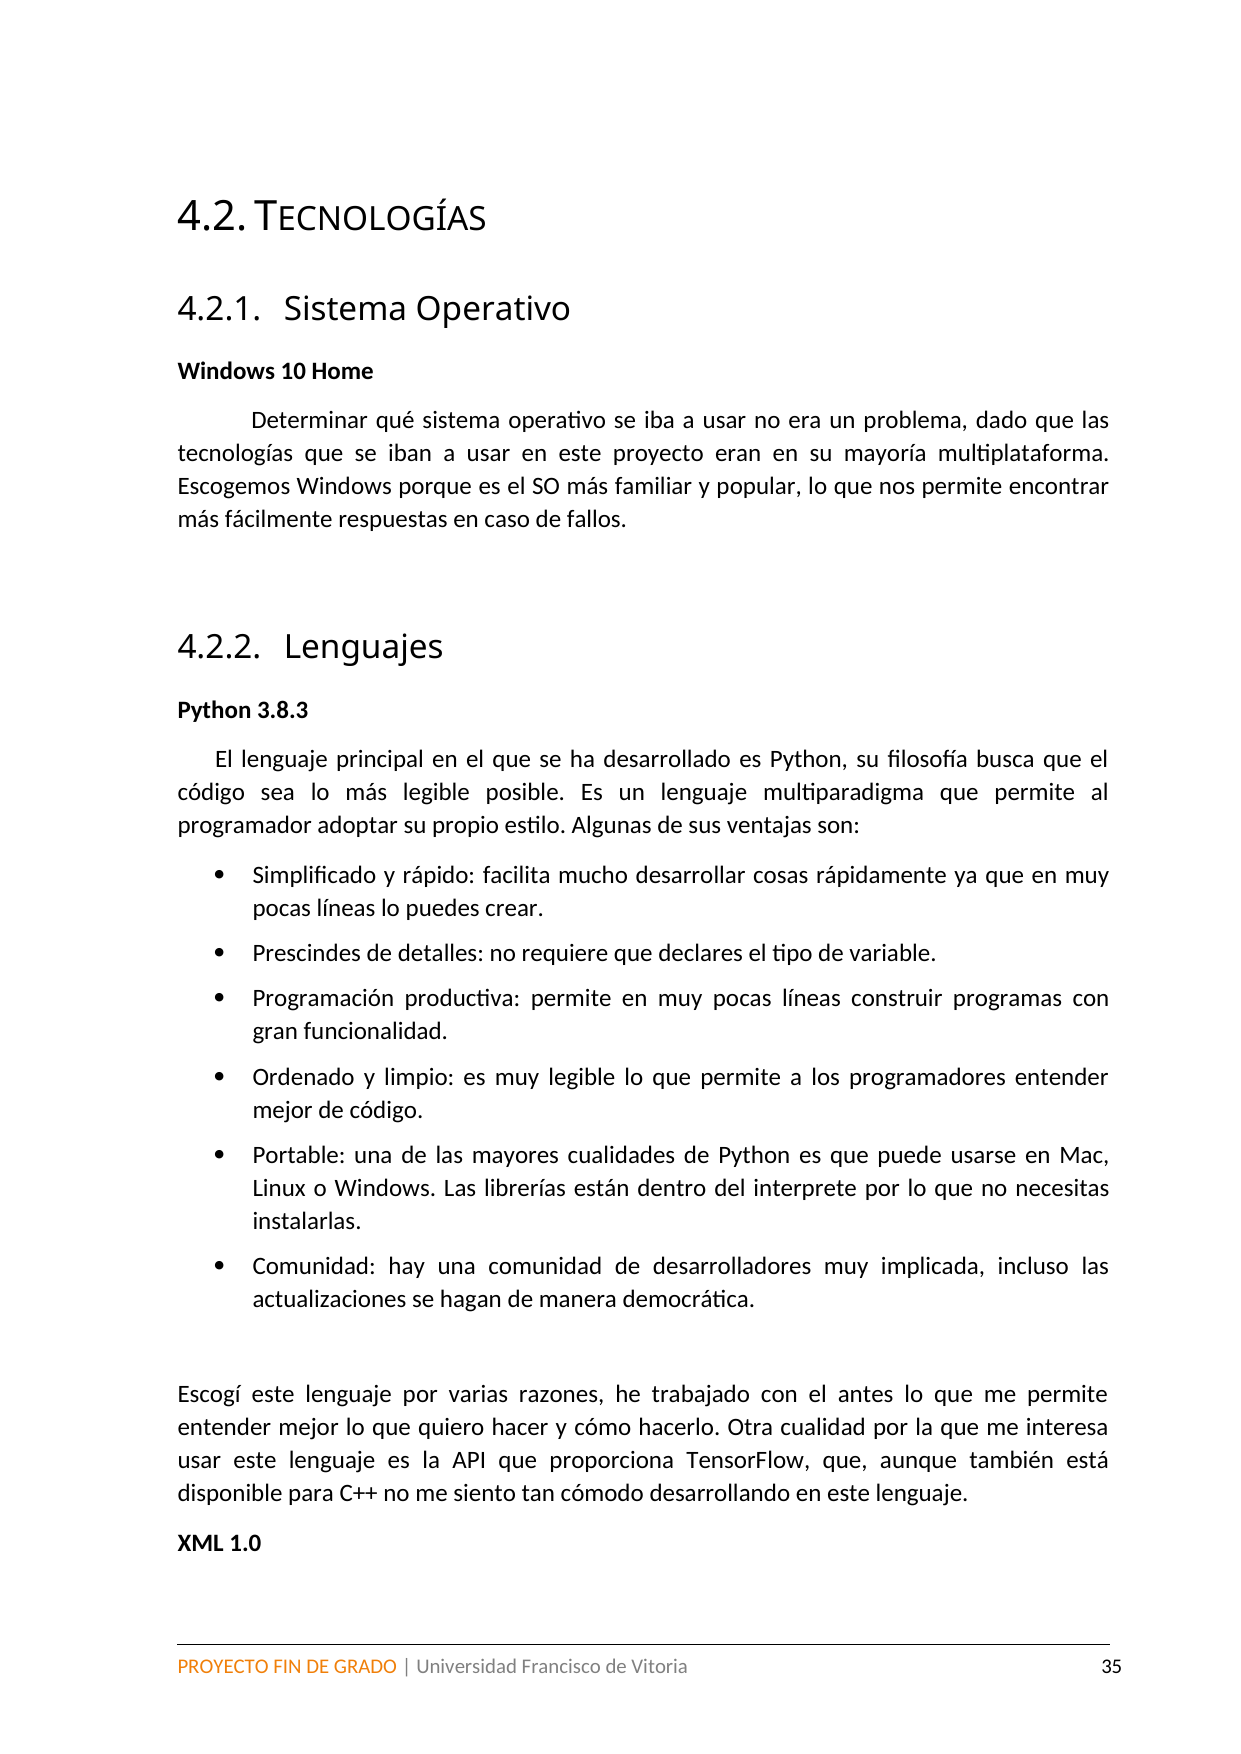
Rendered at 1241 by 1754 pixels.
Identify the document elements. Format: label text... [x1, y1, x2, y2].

subtitle Sistema Operativo [177, 284, 1110, 330]
list Prescindes de detalles: no requiere que declares el tipo de variable. [215, 937, 1110, 968]
list Portable: una de las mayores cualidades de Python es que puede usarse en Mac, Linux o Windows. Las librerías están dentro del interprete por lo que no necesitas instalarlas. [215, 1139, 1110, 1236]
text Determinar qué sistema operativo se iba a usar no era un problema, dado que las tecnologías que se iban a usar en este proyecto eran en su mayoría multiplataforma. Escogemos Windows porque es el SO más familiar y popular, lo que nos permite encontrar más fácilmente respuestas en caso de fallos. [177, 404, 1110, 534]
list Comunidad: hay una comunidad de desarrolladores muy implicada, incluso las actualizaciones se hagan de manera democrática. [215, 1250, 1110, 1314]
text El lenguaje principal en el que se ha desarrollado es Python, su filosofía busca que el código sea lo más legible posible. Es un lenguaje multiparadigma que permite al programador adoptar su propio estilo. Algunas de sus ventajas son: [177, 743, 1110, 840]
text Python 3.8.3 [177, 694, 1110, 724]
text Windows 10 Home [177, 355, 1110, 386]
subtitle Tecnologías [177, 186, 1110, 243]
subtitle Lenguajes [177, 623, 1110, 669]
list Programación productiva: permite en muy pocas líneas construir programas con gran funcionalidad. [215, 982, 1110, 1046]
list Ordenado y limpio: es muy legible lo que permite a los programadores entender mejor de código. [215, 1061, 1110, 1124]
text Escogí este lenguaje por varias razones, he trabajado con el antes lo que me permite entender mejor lo que quiero hacer y cómo hacerlo. Otra cualidad por la que me interesa usar este lenguaje es la API que proporciona TensorFlow, que, aunque también está disponible para C++ no me siento tan cómodo desarrollando en este lenguaje. [177, 1378, 1110, 1508]
text XML 1.0 [177, 1527, 1110, 1557]
list Simplificado y rápido: facilita mucho desarrollar cosas rápidamente ya que en muy pocas líneas lo puedes crear. [215, 859, 1110, 922]
